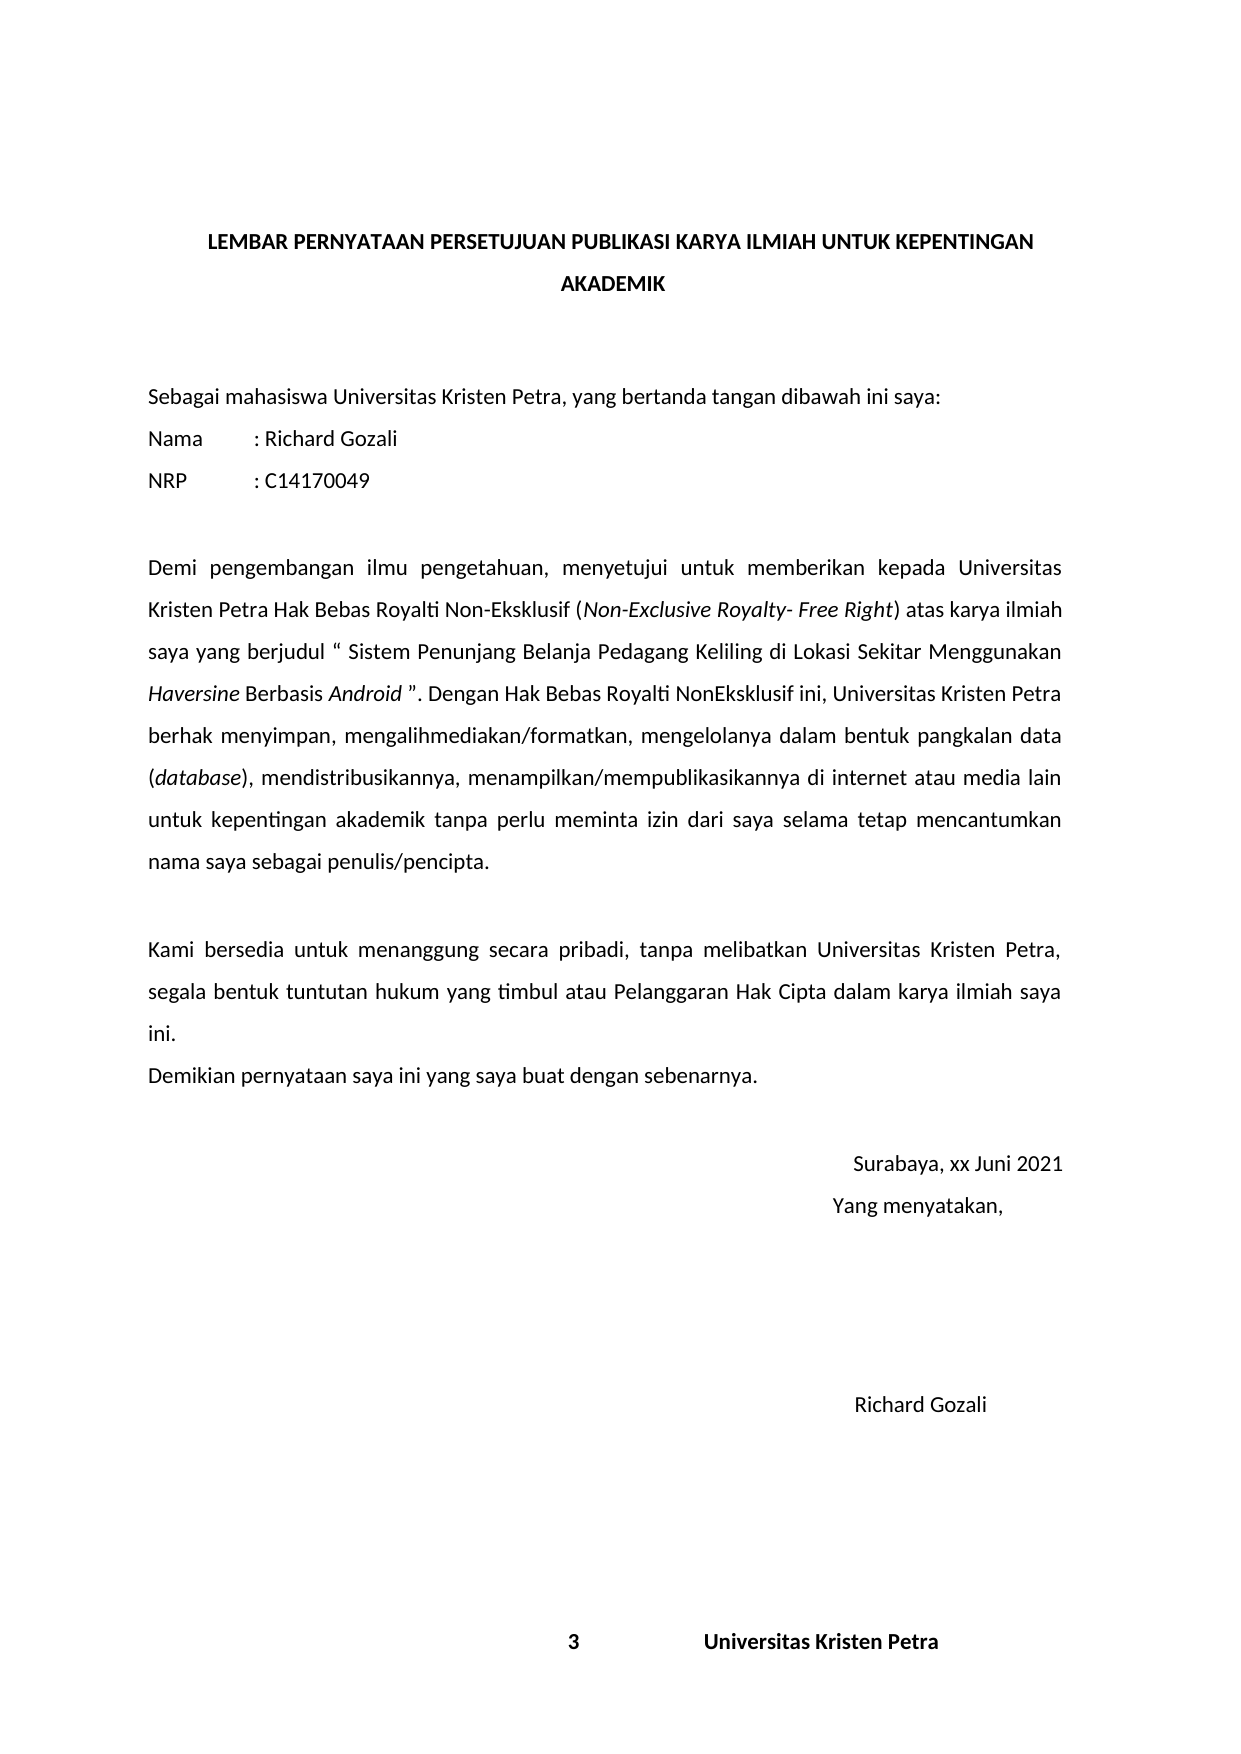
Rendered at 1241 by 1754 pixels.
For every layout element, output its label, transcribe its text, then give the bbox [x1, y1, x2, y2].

text Sebagai mahasiswa Universitas Kristen Petra, yang bertanda tangan dibawah ini saya: [148, 382, 1063, 410]
subtitle LEMBAR PERNYATAAN PERSETUJUAN PUBLIKASI KARYA ILMIAH UNTUK KEPENTINGAN AKADEMIK [162, 227, 1063, 297]
text Nama : Richard Gozali [148, 424, 1063, 452]
text NRP : C14170049 [148, 466, 1063, 494]
text Richard Gozali [703, 1390, 1063, 1418]
text Demi pengembangan ilmu pengetahuan, menyetujui untuk memberikan kepada Universitas Kristen Petra Hak Bebas Royalti Non-Eksklusif (Non-Exclusive Royalty- Free Right) atas karya ilmiah saya yang berjudul “ Sistem Penunjang Belanja Pedagang Keliling di Lokasi Sekitar Menggunakan Haversine Berbasis Android ”. Dengan Hak Bebas Royalti NonEksklusif ini, Universitas Kristen Petra berhak menyimpan, mengalihmediakan/formatkan, mengelolanya dalam bentuk pangkalan data (database), mendistribusikannya, menampilkan/mempublikasikannya di internet atau media lain untuk kepentingan akademik tanpa perlu meminta izin dari saya selama tetap mencantumkan nama saya sebagai penulis/pencipta. [148, 553, 1063, 875]
text Demikian pernyataan saya ini yang saya buat dengan sebenarnya. [148, 1061, 1063, 1089]
text Surabaya, xx Juni 2021 [148, 1149, 1063, 1177]
text Kami bersedia untuk menanggung secara pribadi, tanpa melibatkan Universitas Kristen Petra, segala bentuk tuntutan hukum yang timbul atau Pelanggaran Hak Cipta dalam karya ilmiah saya ini. [148, 935, 1063, 1047]
text Yang menyatakan, [703, 1191, 1063, 1219]
